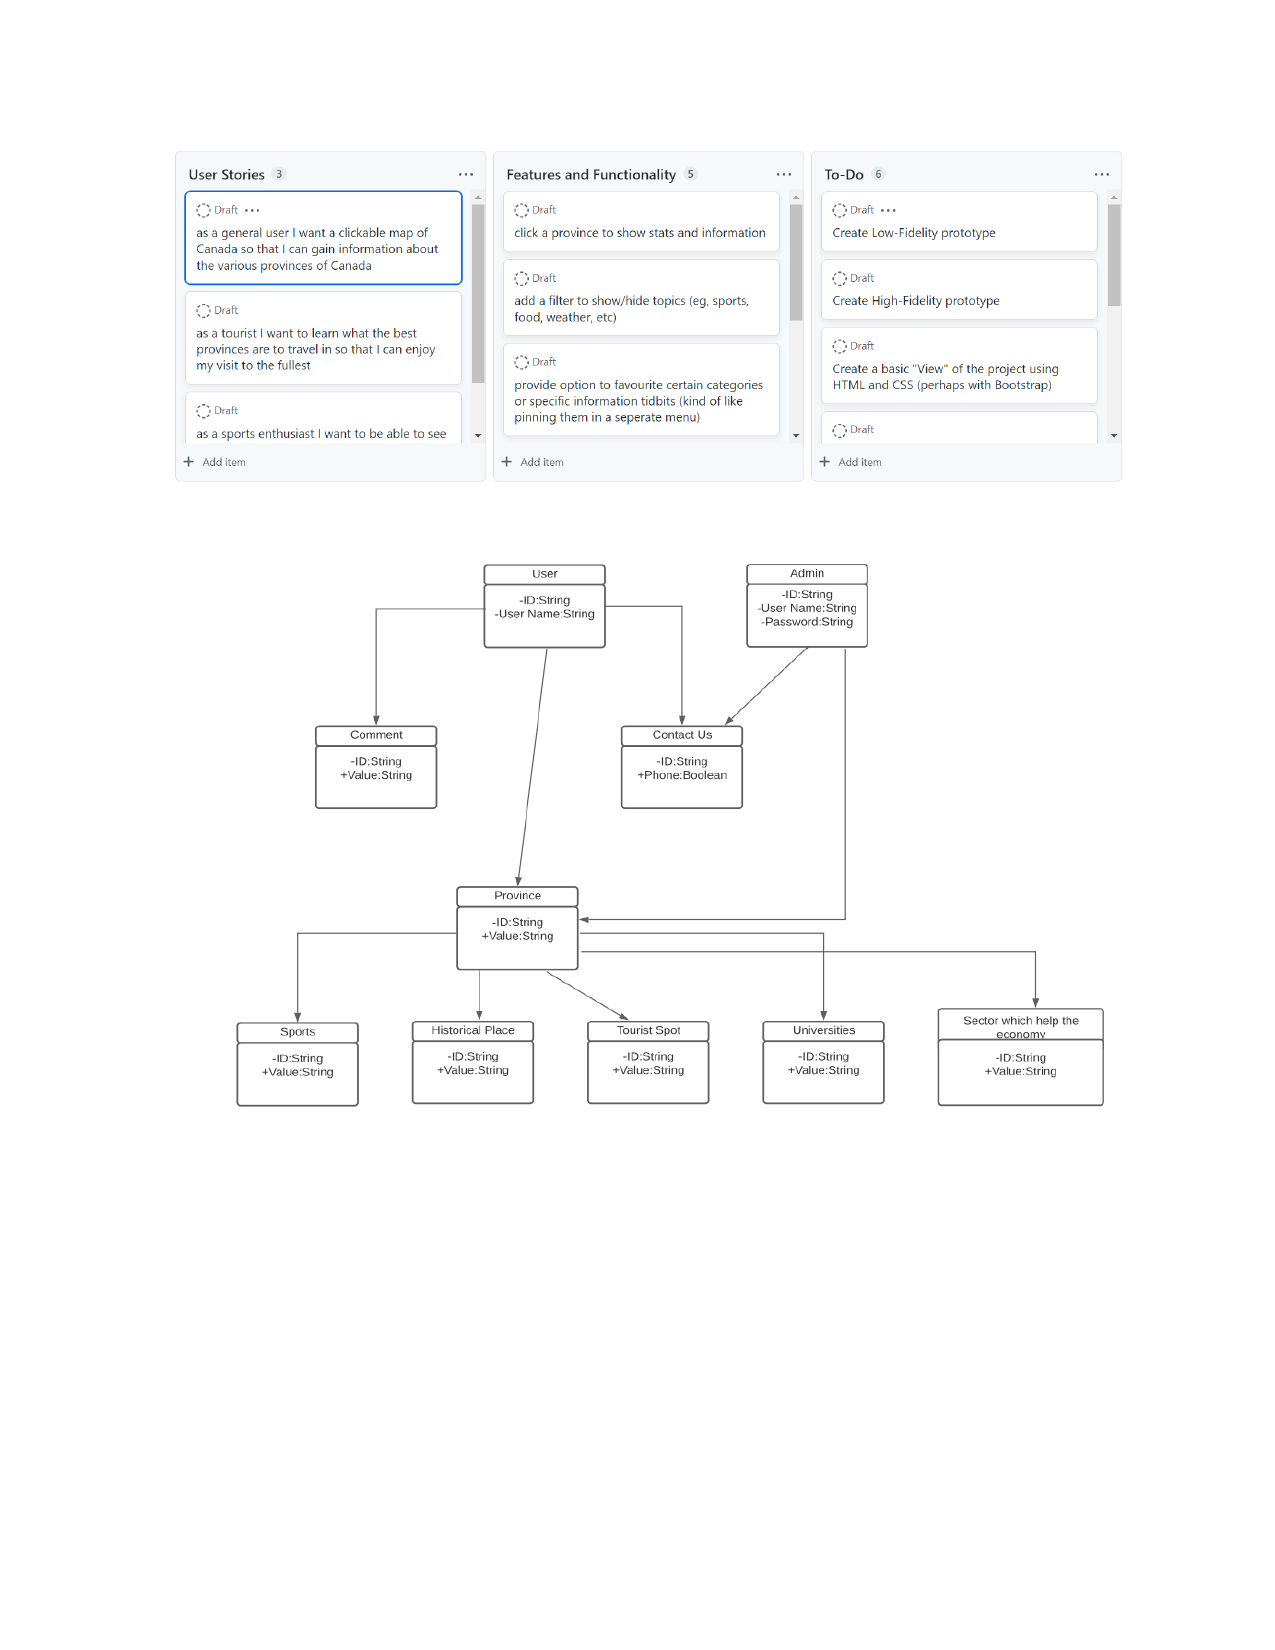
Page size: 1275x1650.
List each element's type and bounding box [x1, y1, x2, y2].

picture [150, 551, 1125, 1147]
picture [150, 150, 1125, 484]
